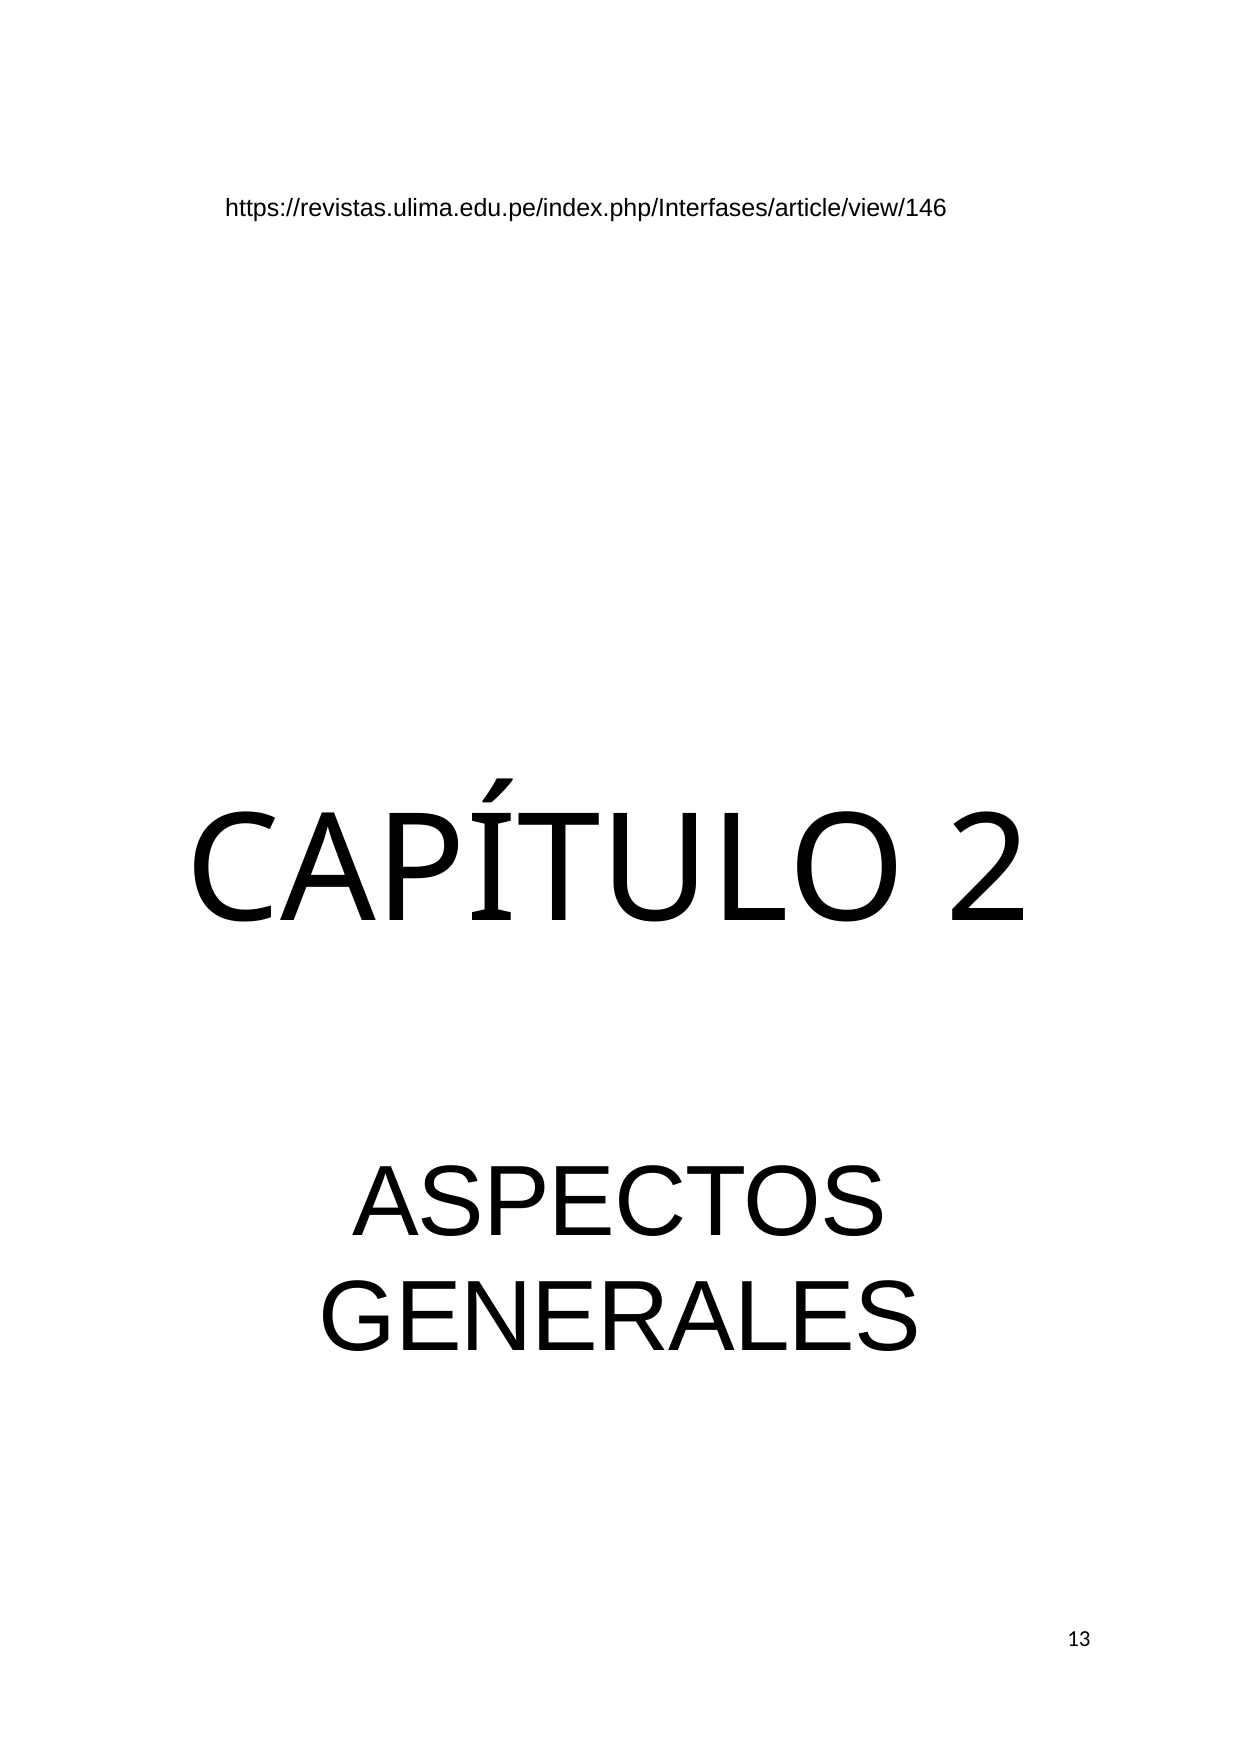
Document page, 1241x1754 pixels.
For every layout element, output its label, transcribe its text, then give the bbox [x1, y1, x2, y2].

title GENERALES [150, 1257, 1090, 1372]
subtitle CAPÍTULO 2 [185, 759, 1090, 964]
title ASPECTOS [150, 1142, 1090, 1257]
text https://revistas.ulima.edu.pe/index.php/Interfases/article/view/146 [149, 150, 1090, 222]
